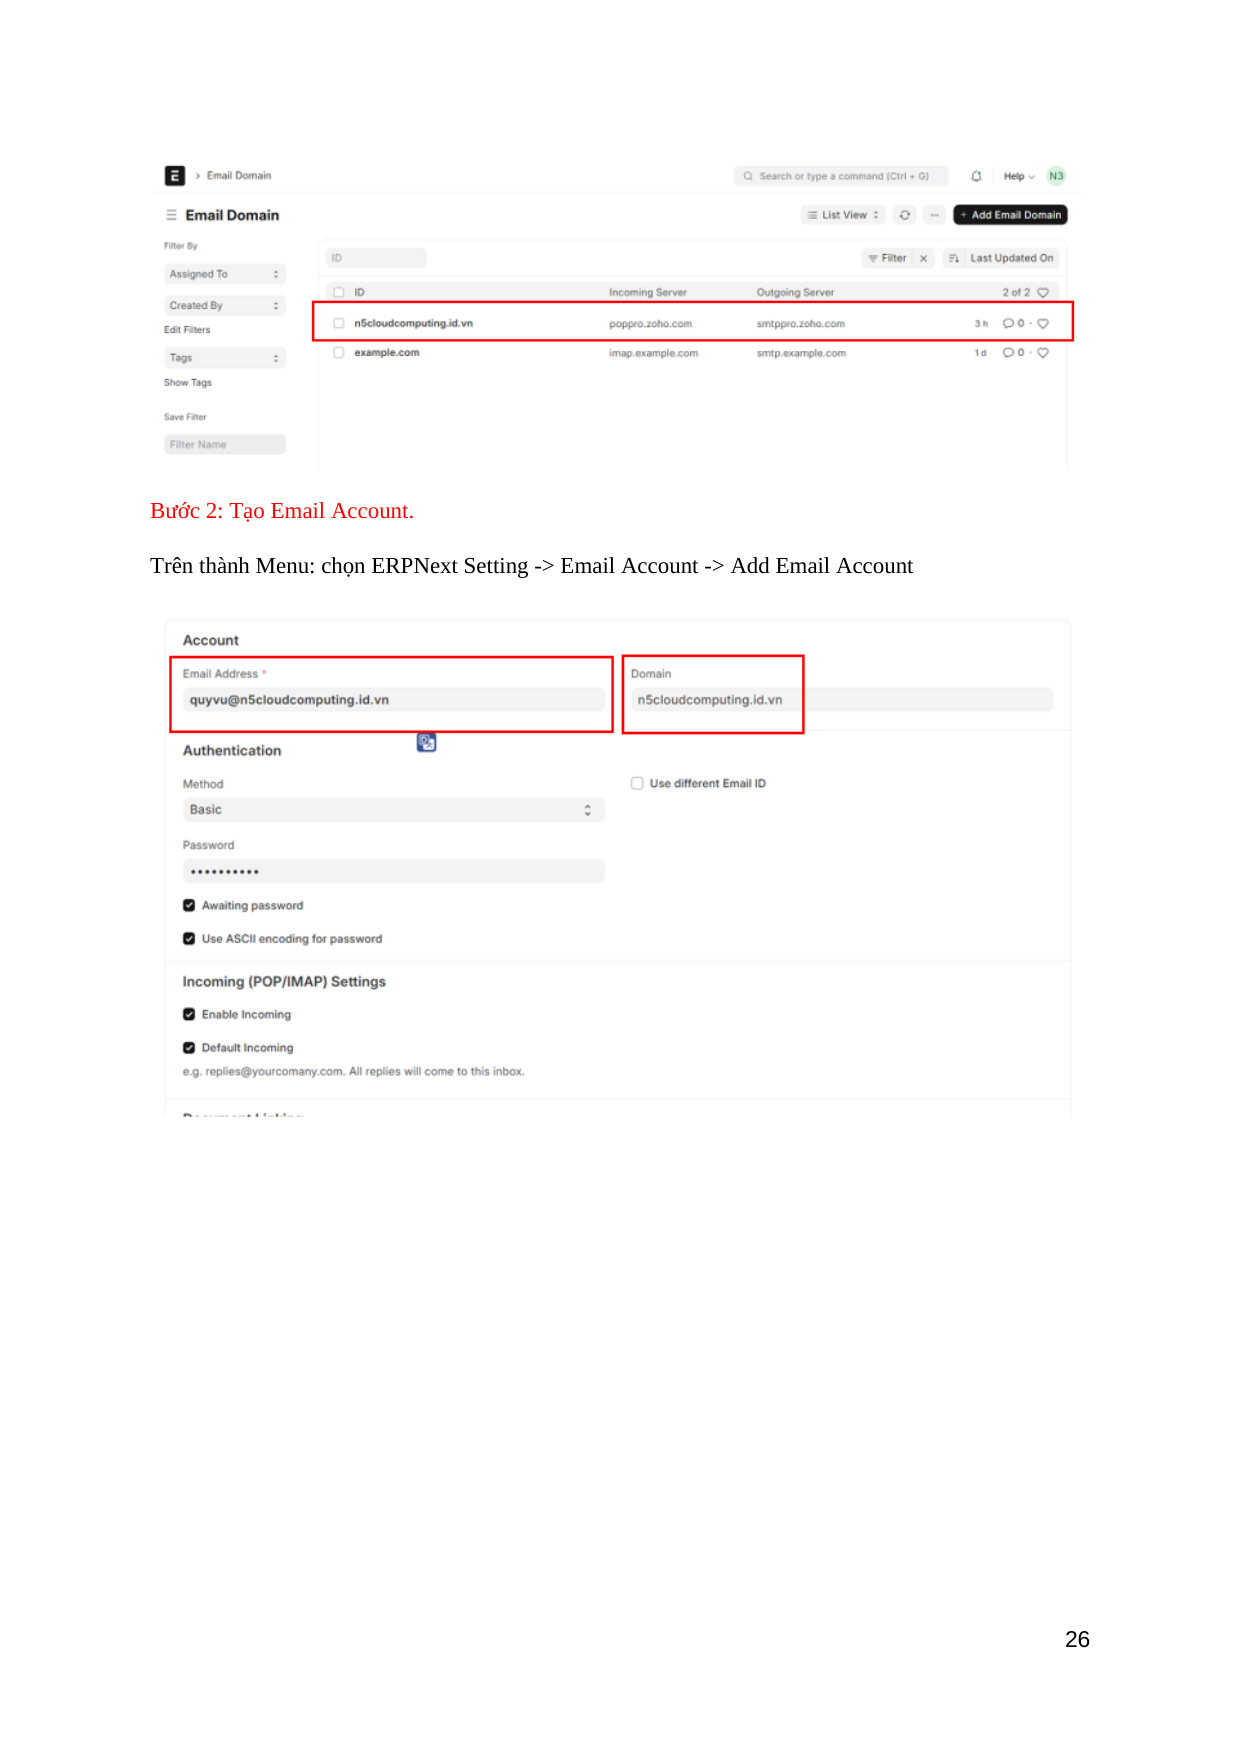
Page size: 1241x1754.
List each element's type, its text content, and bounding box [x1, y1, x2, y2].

picture [150, 147, 1091, 469]
text Bước 2: Tạo Email Account. [150, 497, 1090, 524]
text Trên thành Menu: chọn ERPNext Setting -> Email Account -> Add Email Account [150, 552, 1090, 579]
picture [150, 607, 1091, 1135]
